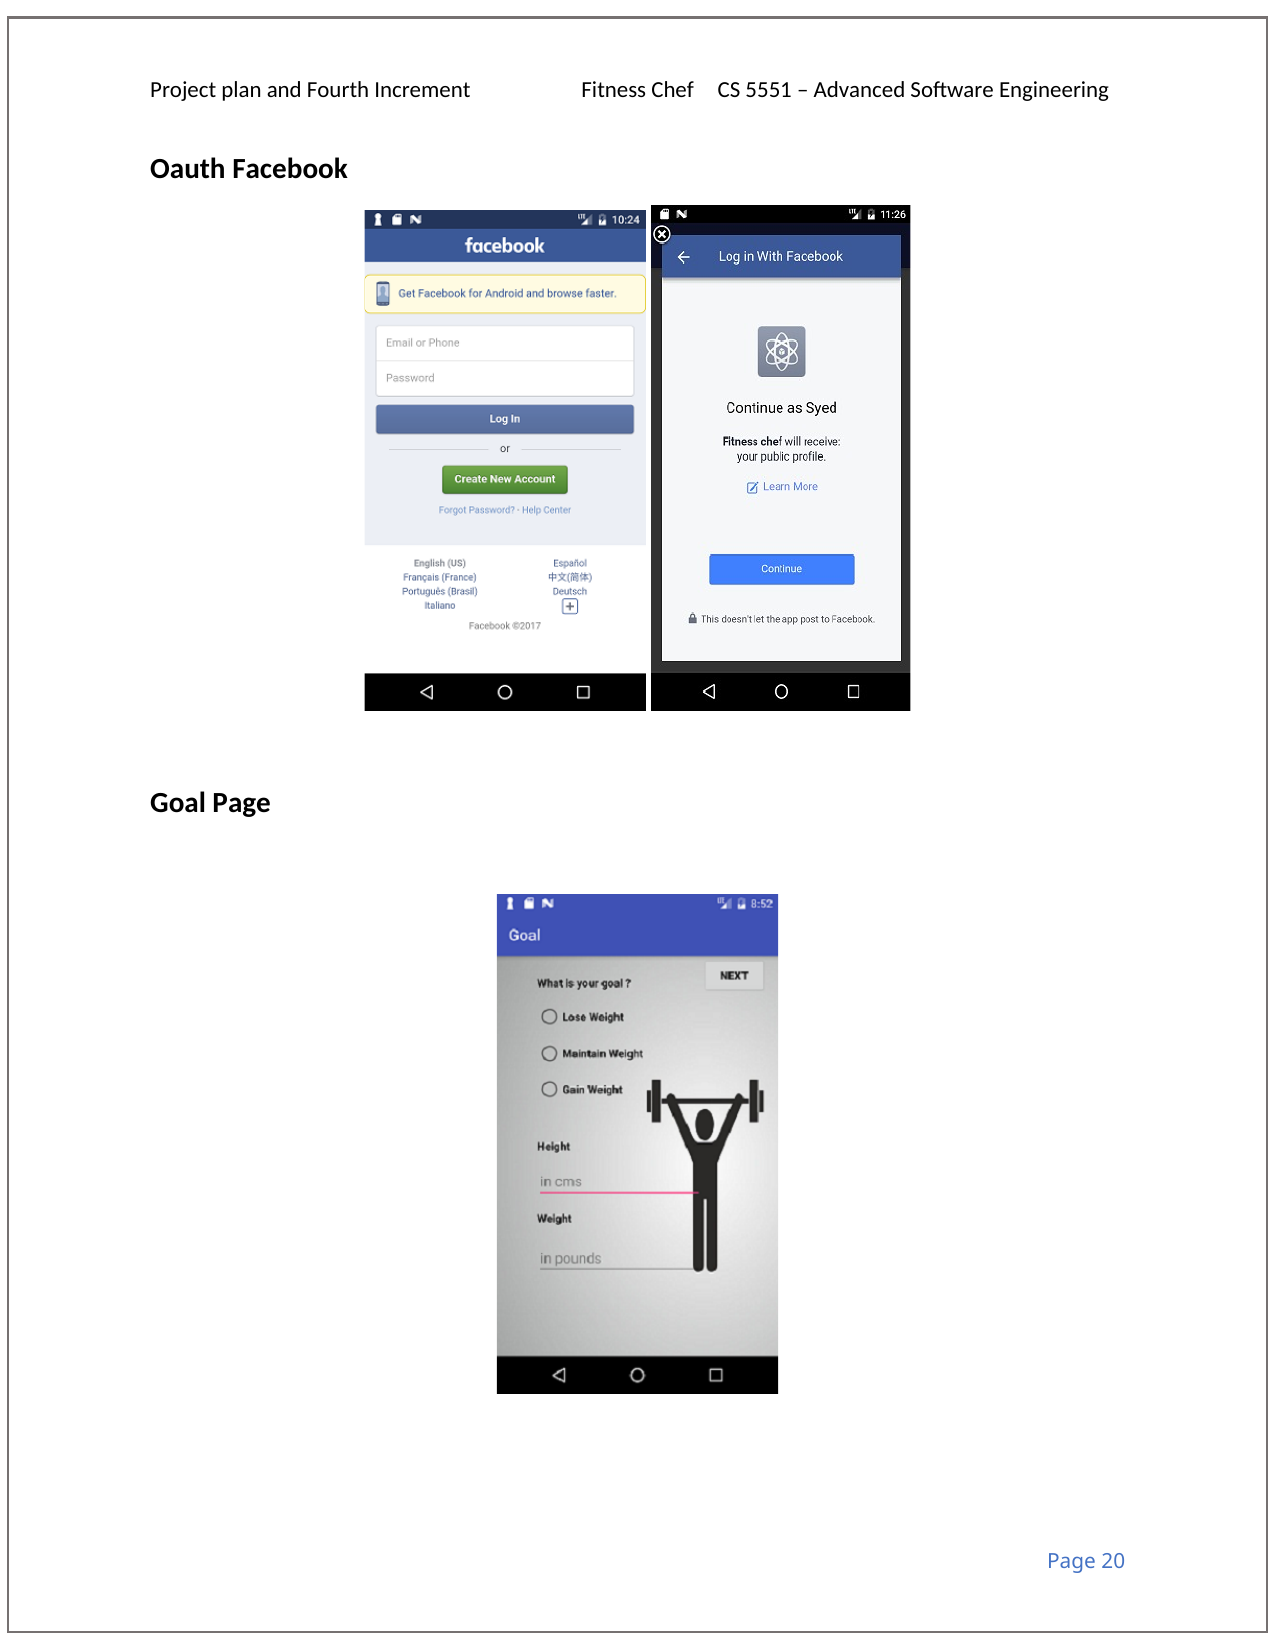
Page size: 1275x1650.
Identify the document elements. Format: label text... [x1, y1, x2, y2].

text Goal Page [150, 784, 1125, 820]
picture [364, 210, 646, 711]
picture [651, 205, 911, 711]
text Oauth Facebook [150, 150, 1125, 186]
picture [496, 894, 779, 1394]
